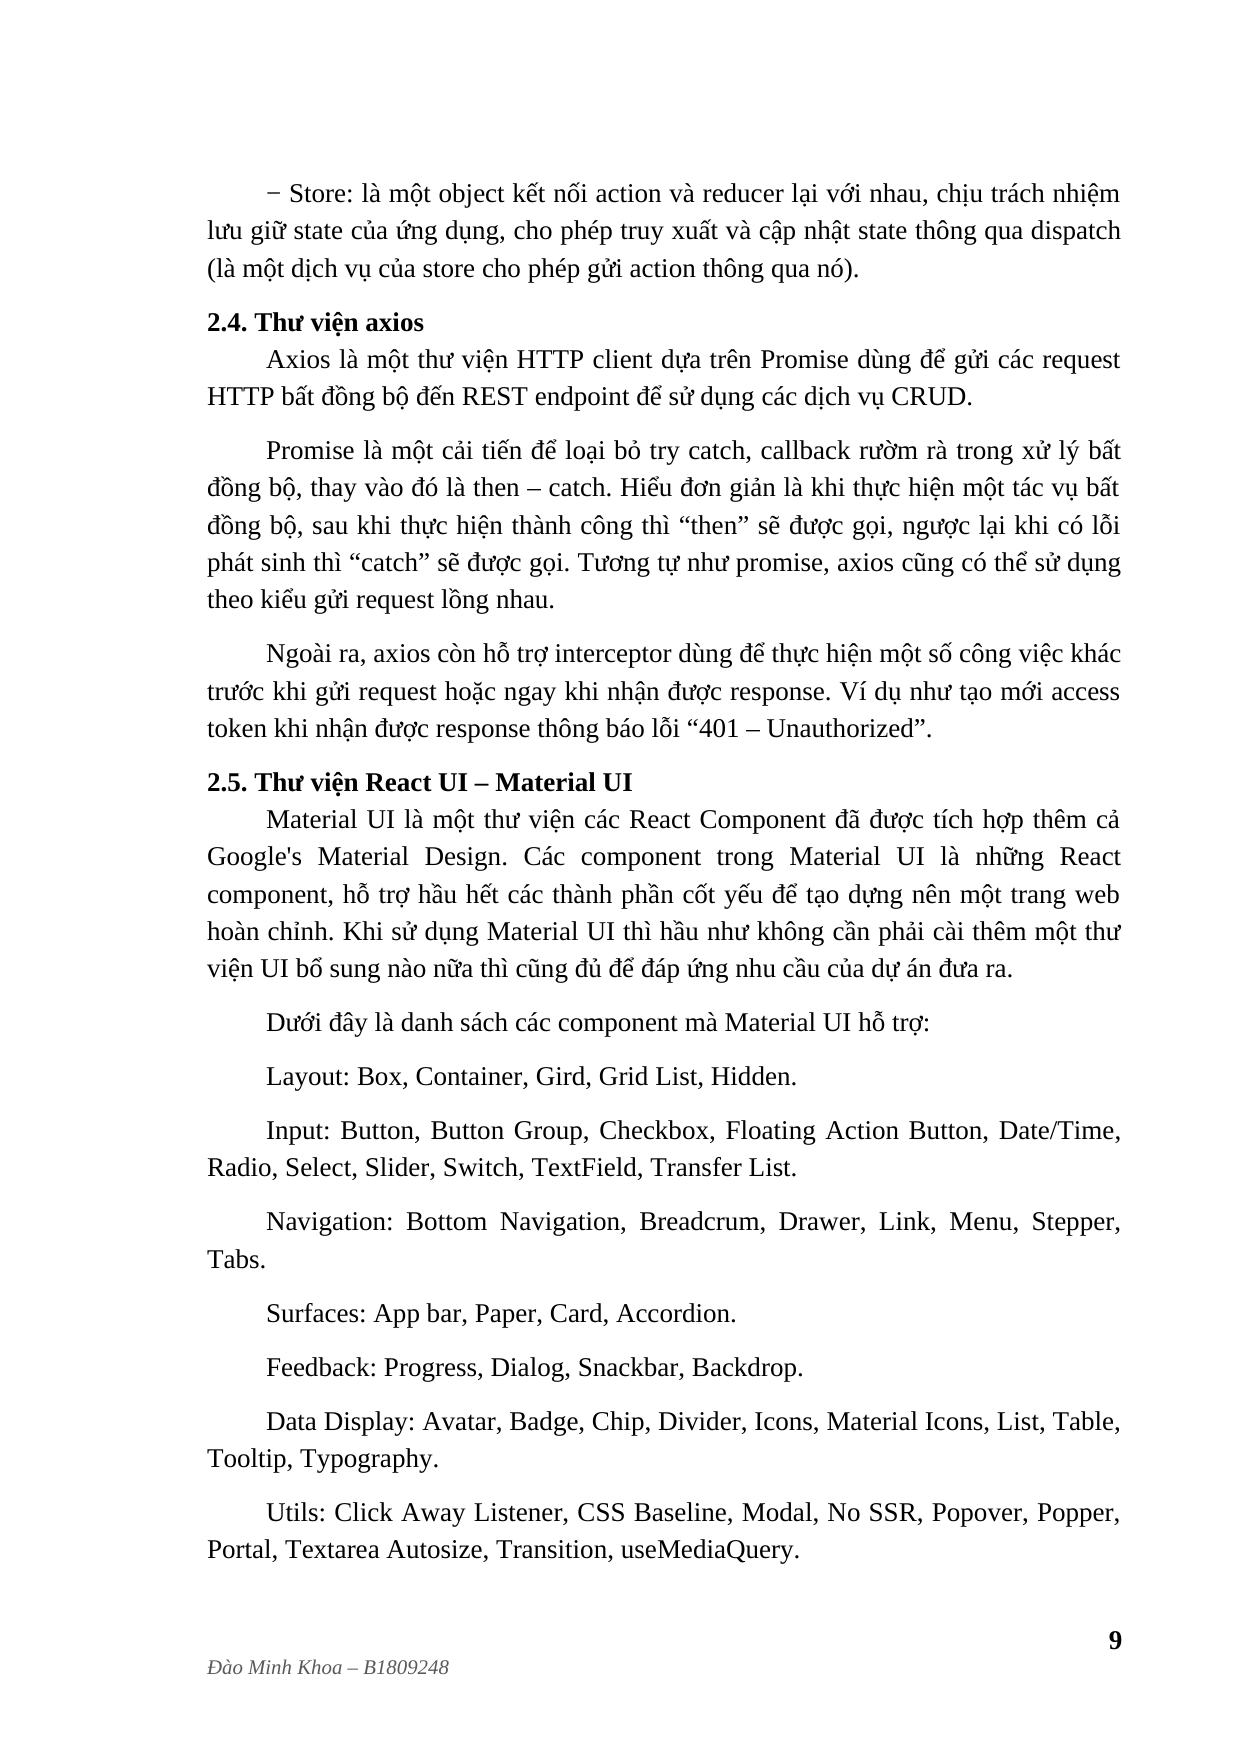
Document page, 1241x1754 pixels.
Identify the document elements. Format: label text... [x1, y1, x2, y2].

text Utils: Click Away Listener, CSS Baseline, Modal, No SSR, Popover, Popper, Portal, Textarea Autosize, Transition, useMediaQuery. [207, 1496, 1122, 1564]
text Navigation: Bottom Navigation, Breadcrum, Drawer, Link, Menu, Stepper, Tabs. [207, 1206, 1122, 1274]
text Promise là một cải tiến để loại bỏ try catch, callback rườm rà trong xử lý bất đồng bộ, thay vào đó là then – catch. Hiểu đơn giản là khi thực hiện một tác vụ bất đồng bộ, sau khi thực hiện thành công thì “then” sẽ được gọi, ngược lại khi có lỗi phát sinh thì “catch” sẽ được gọi. Tương tự như promise, axios cũng có thể sử dụng theo kiểu gửi request lồng nhau. [207, 434, 1122, 614]
text Dưới đây là danh sách các component mà Material UI hỗ trợ: [207, 1006, 1122, 1037]
text − Store: là một object kết nối action và reducer lại với nhau, chịu trách nhiệm lưu giữ state của ứng dụng, cho phép truy xuất và cập nhật state thông qua dispatch (là một dịch vụ của store cho phép gửi action thông qua nó). [207, 177, 1122, 283]
subtitle 2.5. Thư viện React UI – Material UI [207, 766, 1122, 797]
text Surfaces: App bar, Paper, Card, Accordion. [207, 1297, 1122, 1328]
text Data Display: Avatar, Badge, Chip, Divider, Icons, Material Icons, List, Table, Tooltip, Typography. [207, 1405, 1122, 1473]
subtitle 2.4. Thư viện axios [207, 306, 1122, 337]
text Feedback: Progress, Dialog, Snackbar, Backdrop. [207, 1351, 1122, 1382]
text Layout: Box, Container, Gird, Grid List, Hidden. [207, 1060, 1122, 1091]
text Input: Button, Button Group, Checkbox, Floating Action Button, Date/Time, Radio, Select, Slider, Switch, TextField, Transfer List. [207, 1114, 1122, 1183]
text Material UI là một thư viện các React Component đã được tích hợp thêm cả Google's Material Design. Các component trong Material UI là những React component, hỗ trợ hầu hết các thành phần cốt yếu để tạo dựng nên một trang web hoàn chỉnh. Khi sử dụng Material UI thì hầu như không cần phải cài thêm một thư viện UI bổ sung nào nữa thì cũng đủ để đáp ứng nhu cầu của dự án đưa ra. [207, 803, 1122, 983]
text Ngoài ra, axios còn hỗ trợ interceptor dùng để thực hiện một số công việc khác trước khi gửi request hoặc ngay khi nhận được response. Ví dụ như tạo mới access token khi nhận được response thông báo lỗi “401 – Unauthorized”. [207, 637, 1122, 743]
text Axios là một thư viện HTTP client dựa trên Promise dùng để gửi các request HTTP bất đồng bộ đến REST endpoint để sử dụng các dịch vụ CRUD. [207, 343, 1122, 411]
